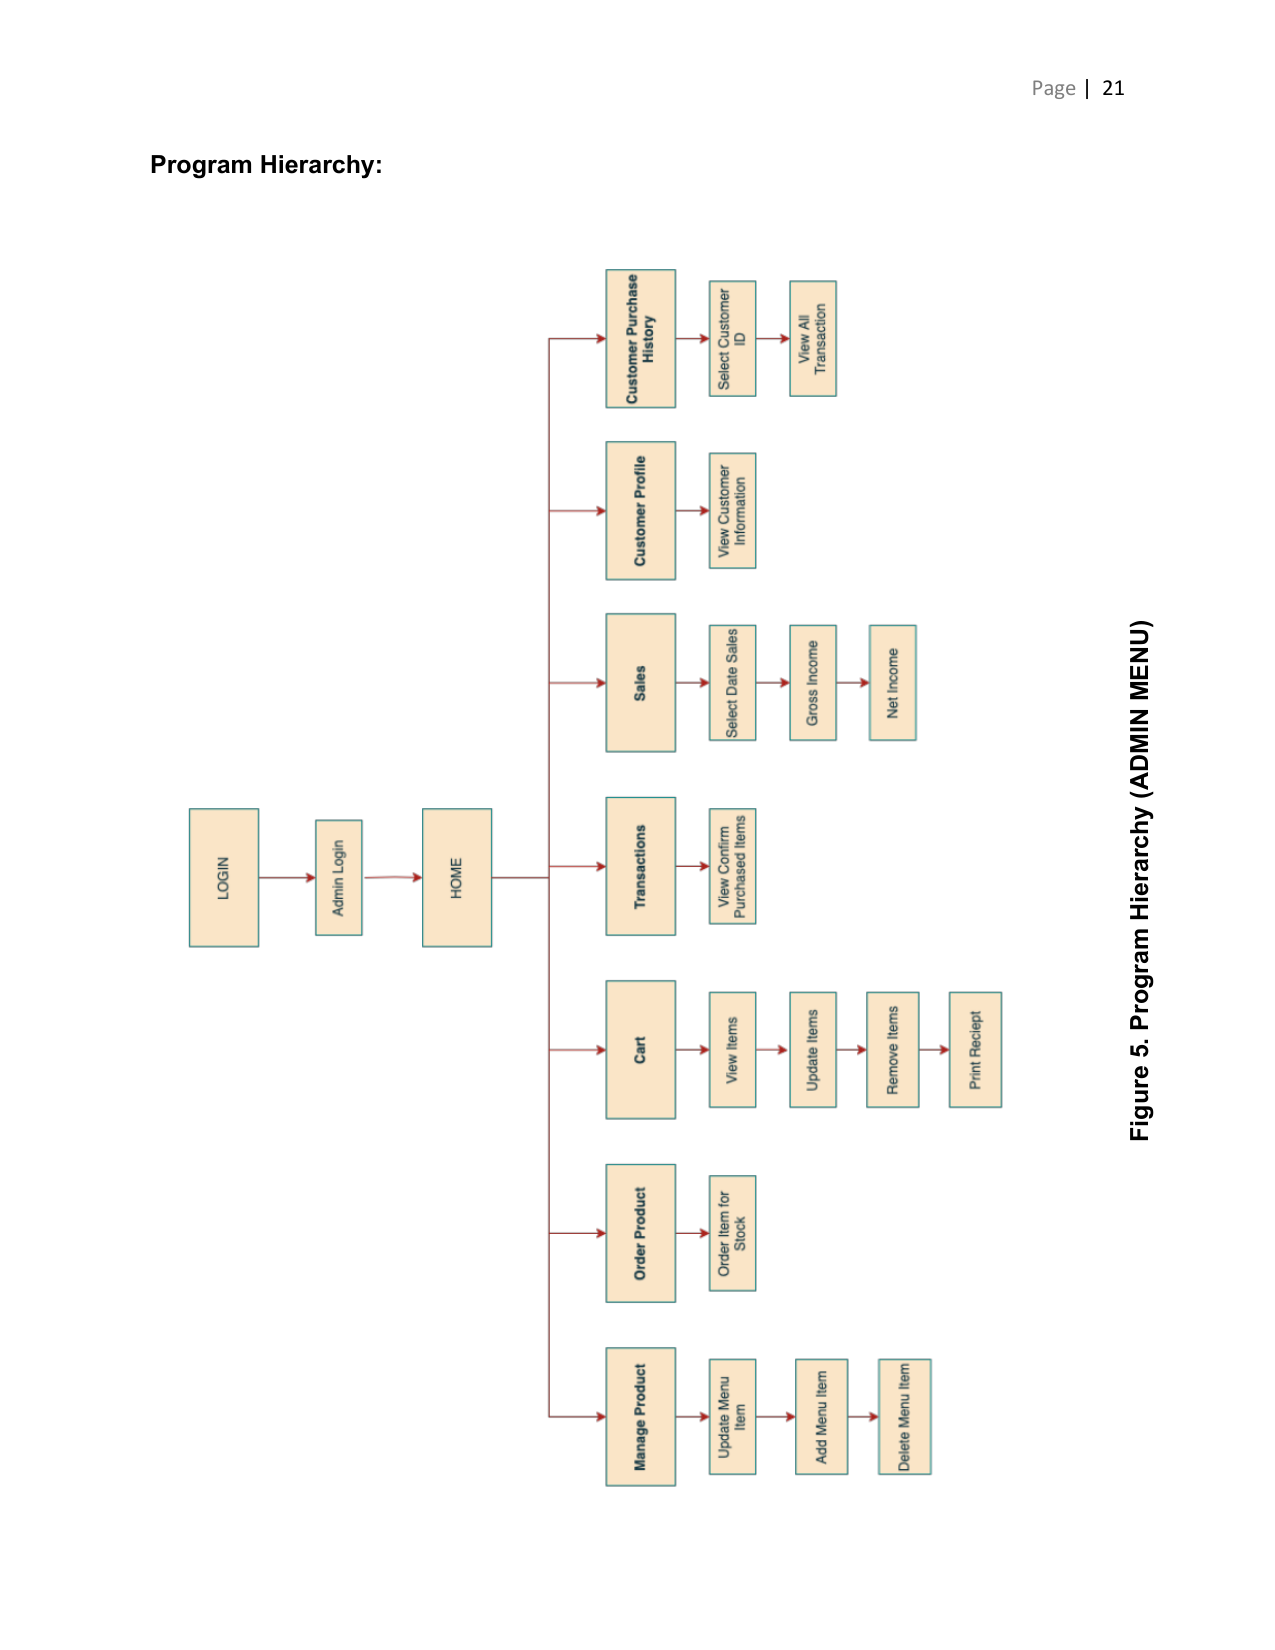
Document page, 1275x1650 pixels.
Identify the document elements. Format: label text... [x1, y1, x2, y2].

picture [147, 249, 1032, 1508]
text Program Hierarchy: [150, 150, 1125, 179]
